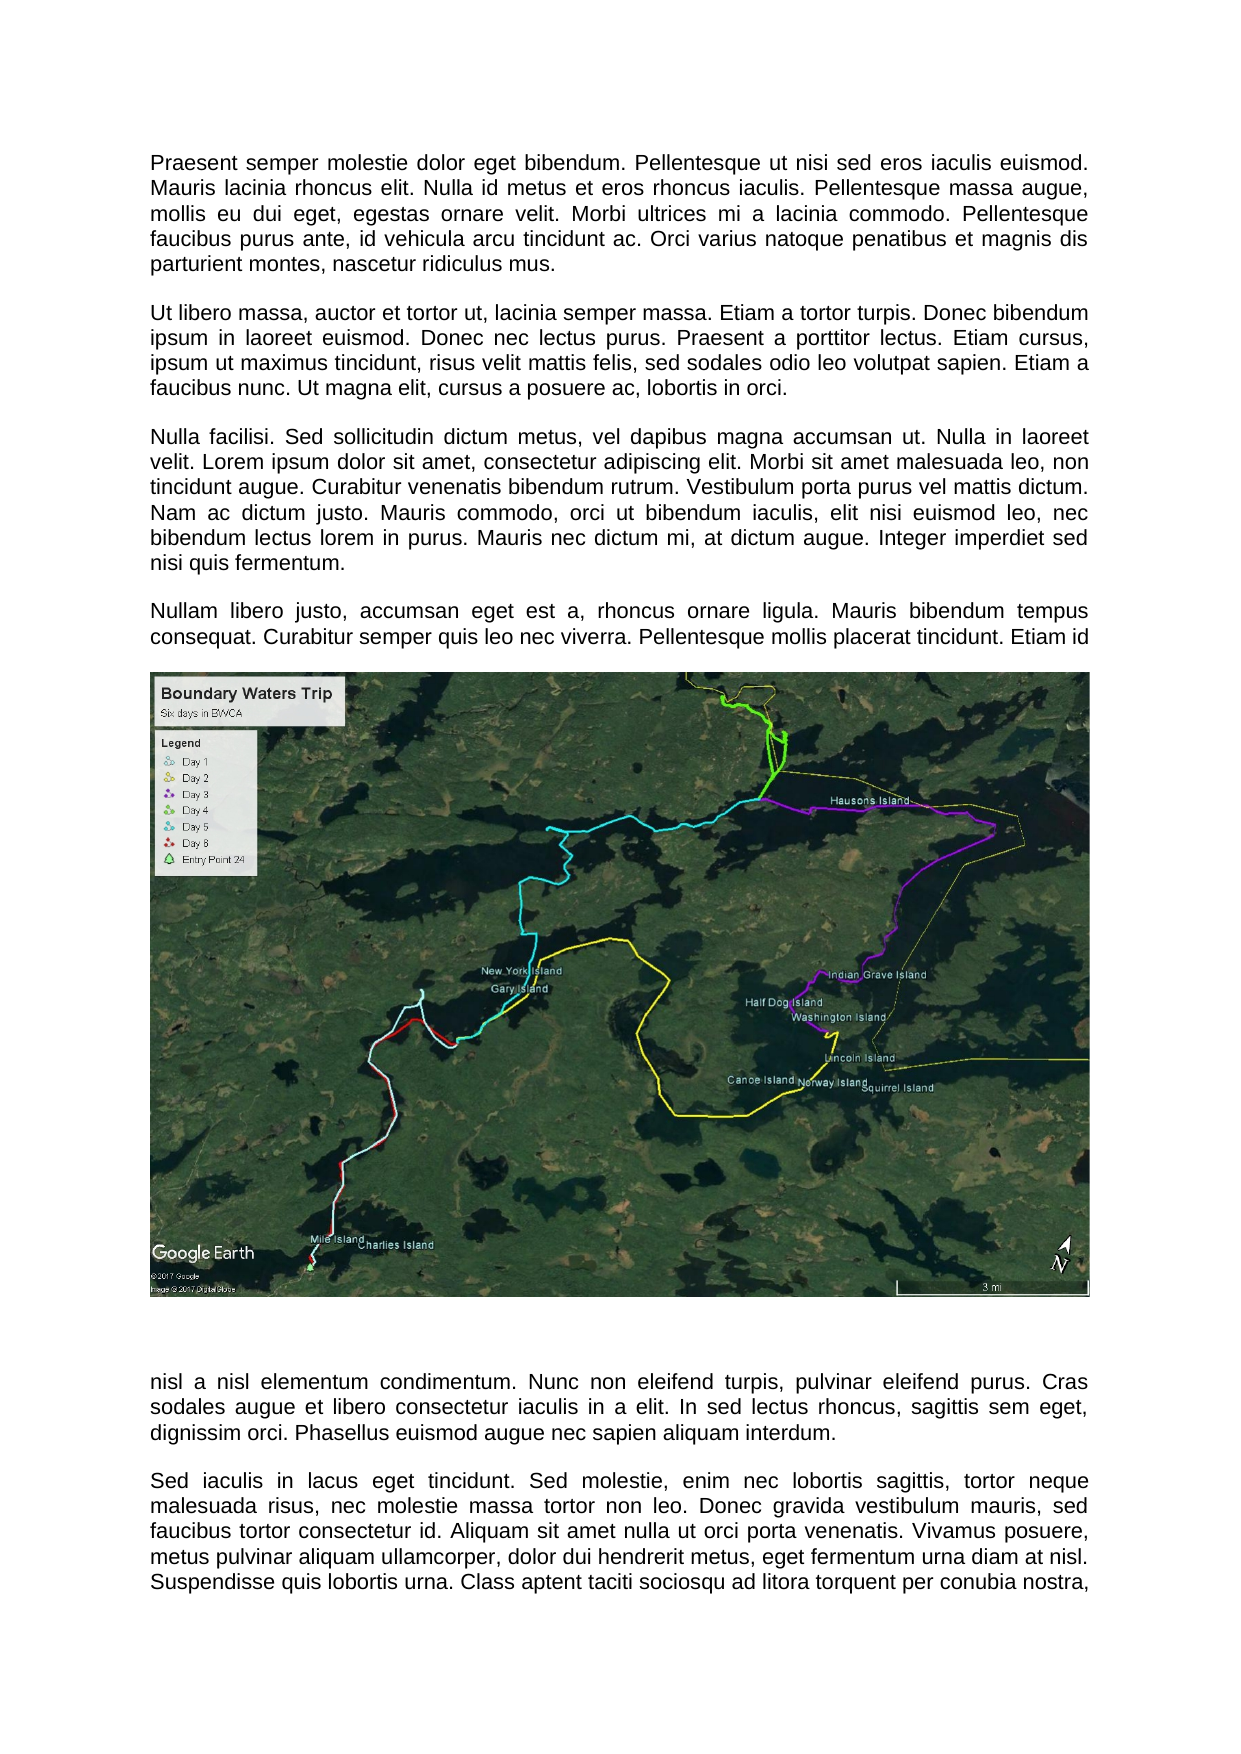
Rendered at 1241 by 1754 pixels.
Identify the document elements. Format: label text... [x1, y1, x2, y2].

text nisl a nisl elementum condimentum. Nunc non eleifend turpis, pulvinar eleifend purus. Cras sodales augue et libero consectetur iaculis in a elit. In sed lectus rhoncus, sagittis sem eget, dignissim orci. Phasellus euismod augue nec sapien aliquam interdum. [150, 1369, 1090, 1444]
picture [150, 672, 1090, 1297]
text Nullam libero justo, accumsan eget est a, rhoncus ornare ligula. Mauris bibendum tempus consequat. Curabitur semper quis leo nec viverra. Pellentesque mollis placerat tincidunt. Etiam id [150, 598, 1090, 649]
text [150, 1468, 1090, 1594]
text Nulla facilisi. Sed sollicitudin dictum metus, vel dapibus magna accumsan ut. Nulla in laoreet velit. Lorem ipsum dolor sit amet, consectetur adipiscing elit. Morbi sit amet malesuada leo, non tincidunt augue. Curabitur venenatis bibendum rutrum. Vestibulum porta purus vel mattis dictum. Nam ac dictum justo. Mauris commodo, orci ut bibendum iaculis, elit nisi euismod leo, nec bibendum lectus lorem in purus. Mauris nec dictum mi, at dictum augue. Integer imperdiet sed nisi quis fermentum. [150, 424, 1090, 575]
text Praesent semper molestie dolor eget bibendum. Pellentesque ut nisi sed eros iaculis euismod. Mauris lacinia rhoncus elit. Nulla id metus et eros rhoncus iaculis. Pellentesque massa augue, mollis eu dui eget, egestas ornare velit. Morbi ultrices mi a lacinia commodo. Pellentesque faucibus purus ante, id vehicula arcu tincidunt ac. Orci varius natoque penatibus et magnis dis parturient montes, nascetur ridiculus mus. [150, 150, 1090, 276]
text Ut libero massa, auctor et tortor ut, lacinia semper massa. Etiam a tortor turpis. Donec bibendum ipsum in laoreet euismod. Donec nec lectus purus. Praesent a porttitor lectus. Etiam cursus, ipsum ut maximus tincidunt, risus velit mattis felis, sed sodales odio leo volutpat sapien. Etiam a faucibus nunc. Ut magna elit, cursus a posuere ac, lobortis in orci. [150, 299, 1090, 400]
